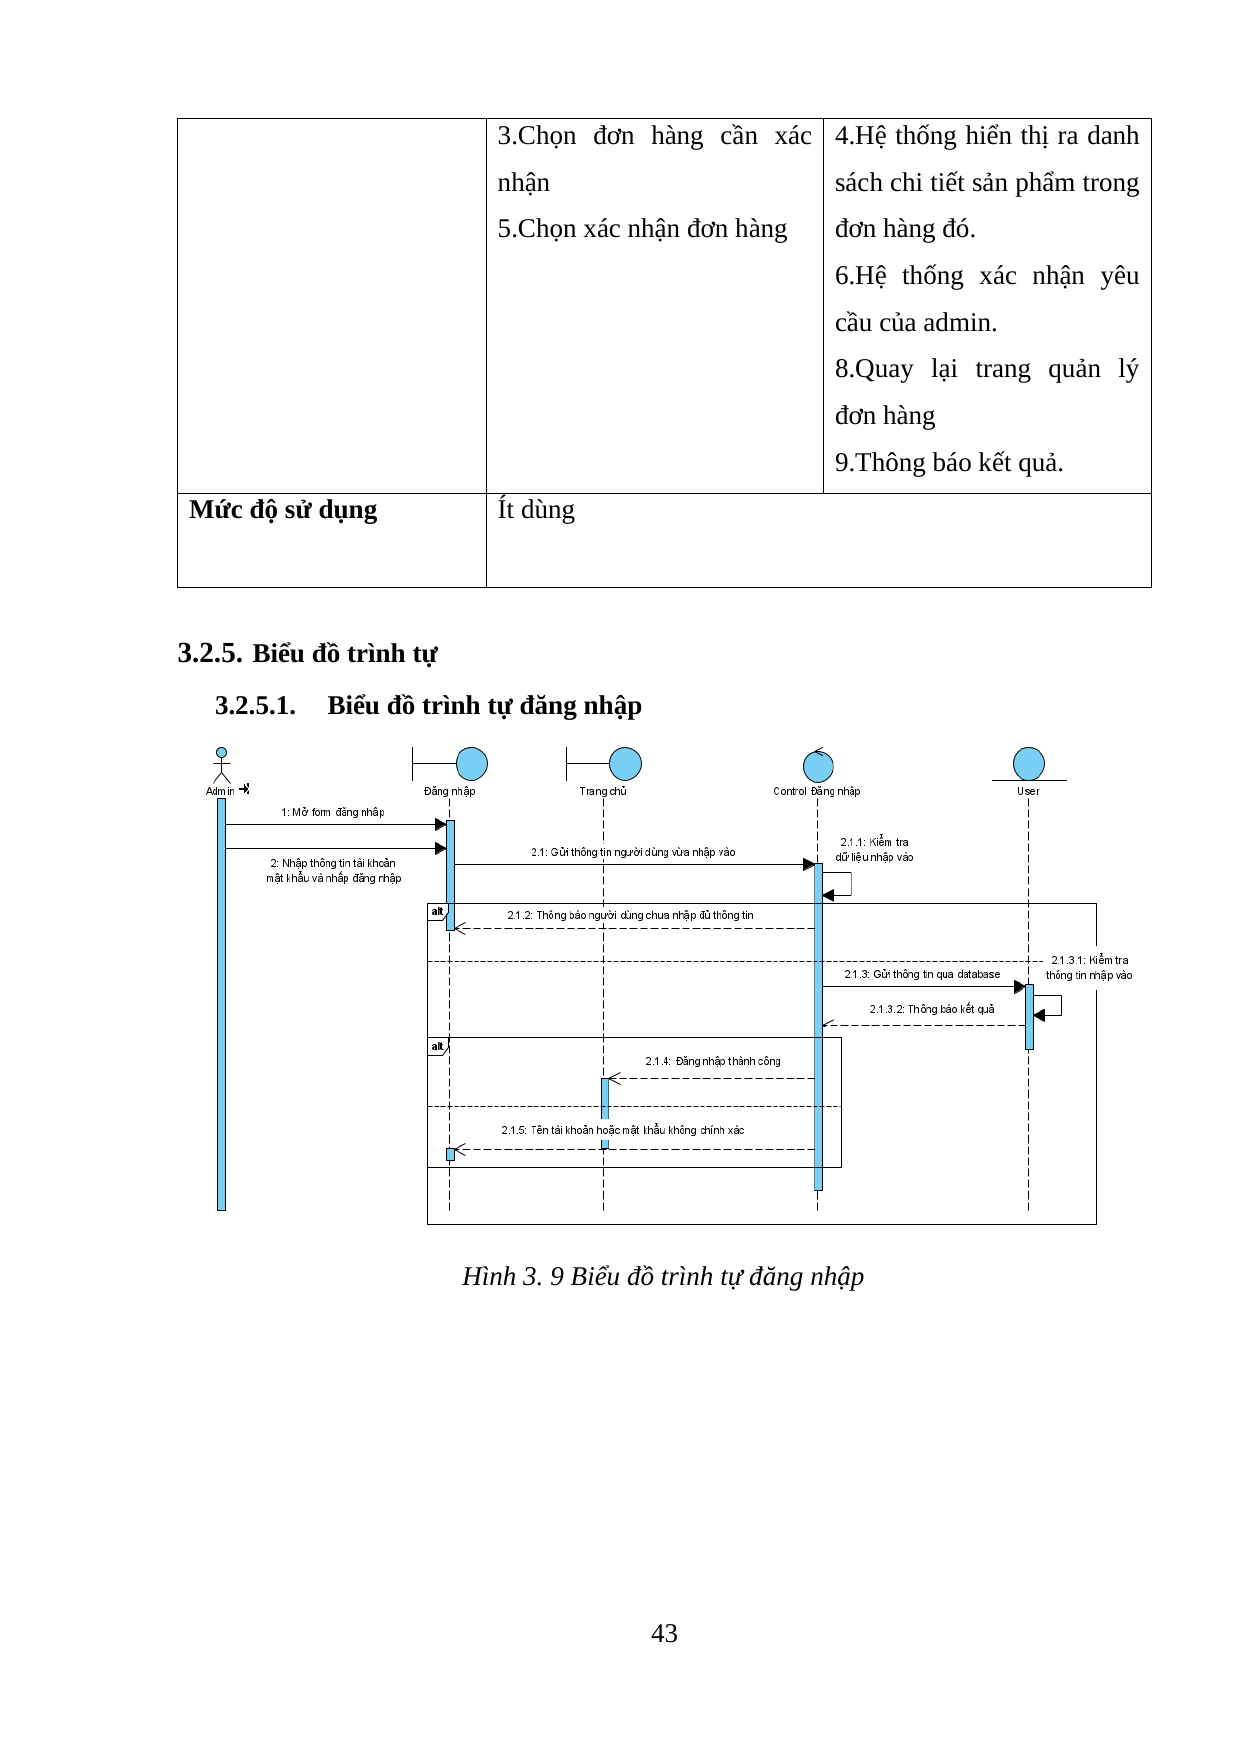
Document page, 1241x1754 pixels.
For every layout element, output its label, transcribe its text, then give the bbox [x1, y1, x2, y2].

table_cell Ít dùng [487, 494, 1151, 587]
subtitle Biểu đồ trình tự [177, 635, 1152, 668]
table_cell Mức độ sử dụng [178, 494, 486, 587]
picture [177, 735, 1152, 1245]
subtitle Biểu đồ trình tự đăng nhập [215, 689, 1152, 720]
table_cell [824, 119, 1151, 492]
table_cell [487, 119, 823, 492]
